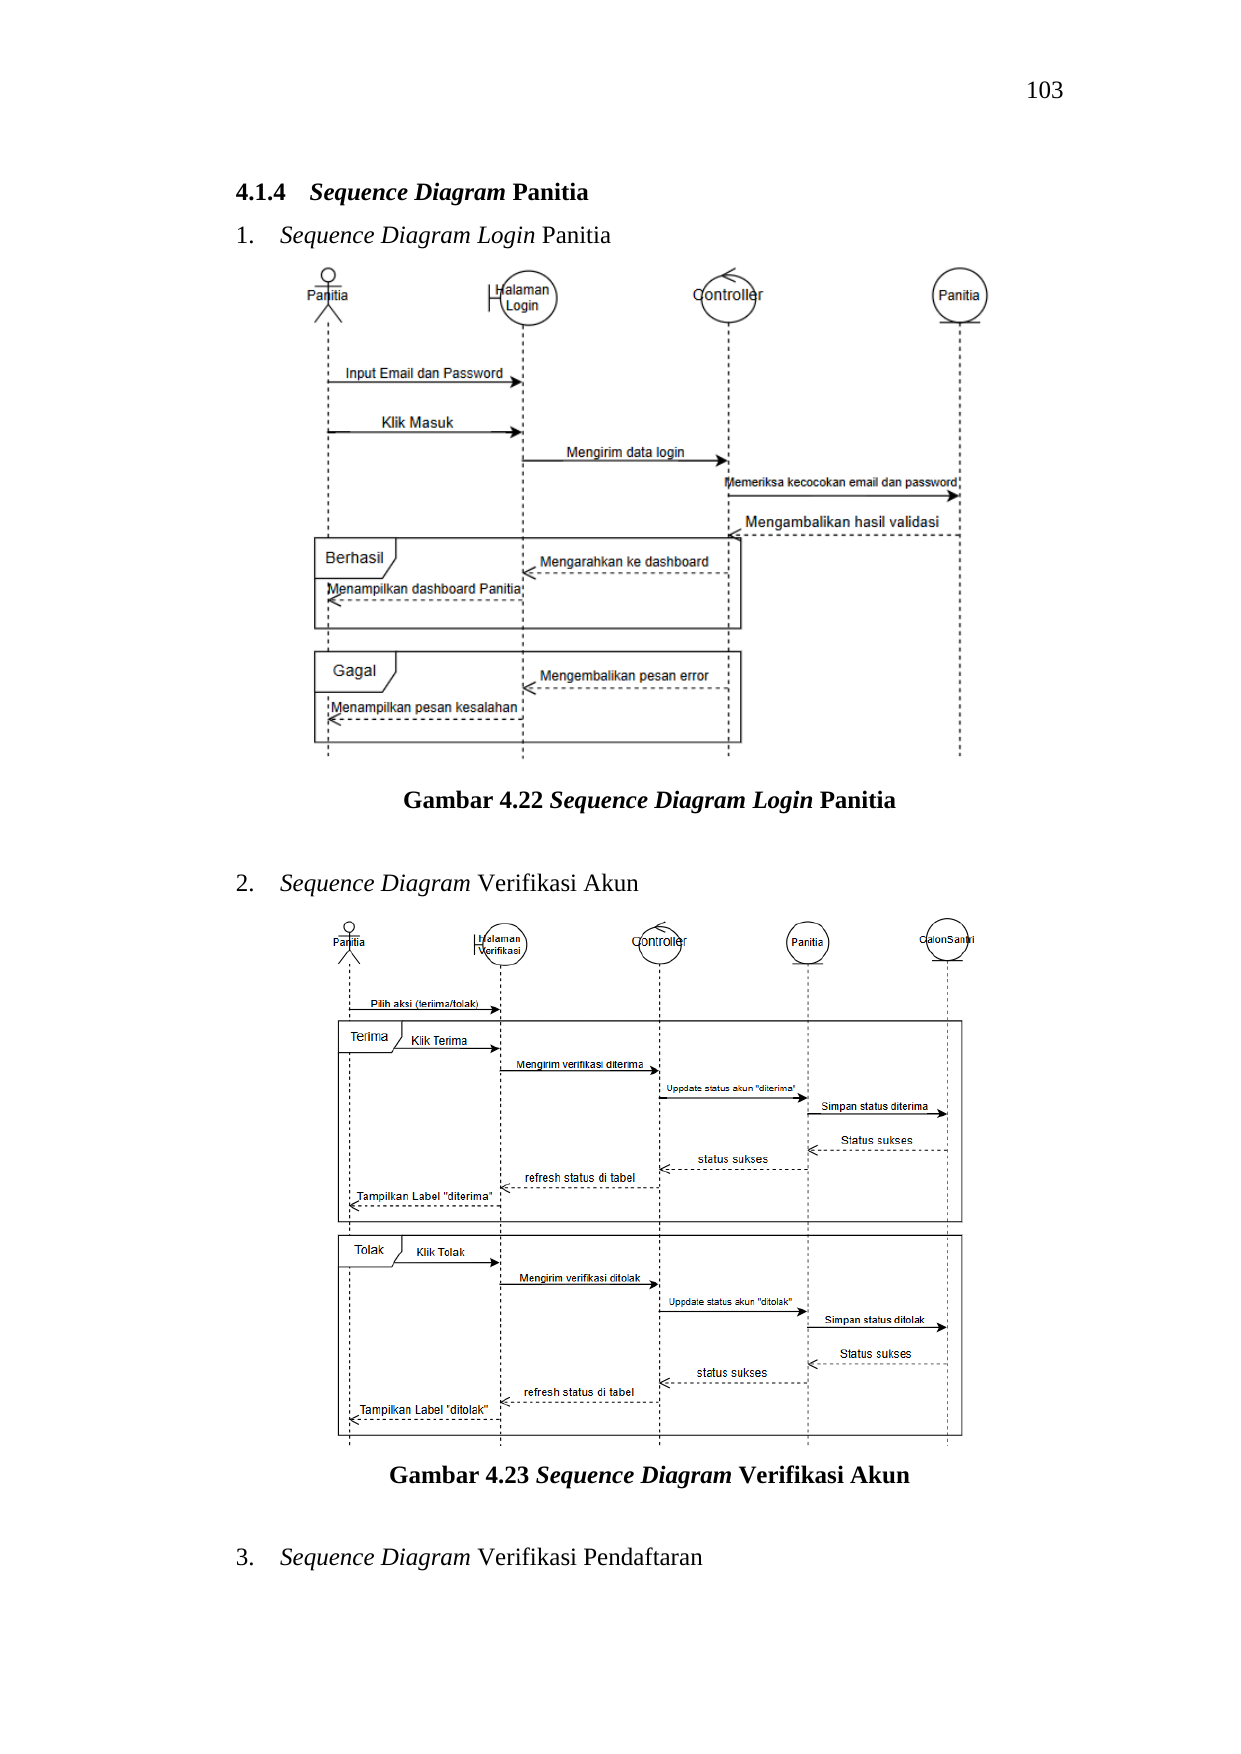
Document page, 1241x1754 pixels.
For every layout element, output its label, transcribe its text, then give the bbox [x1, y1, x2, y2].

picture [324, 910, 975, 1446]
list Sequence Diagram Login Panitia [236, 220, 1063, 249]
list Gambar 4.22 Sequence Diagram Login Panitia [236, 785, 1063, 814]
list Gambar 4.23 Sequence Diagram Verifikasi Akun [236, 1460, 1063, 1488]
list Sequence Diagram Verifikasi Pendaftaran [236, 1542, 1063, 1571]
list Sequence Diagram Panitia [236, 177, 1063, 206]
picture [295, 263, 1004, 772]
list Sequence Diagram Verifikasi Akun [236, 868, 1063, 896]
